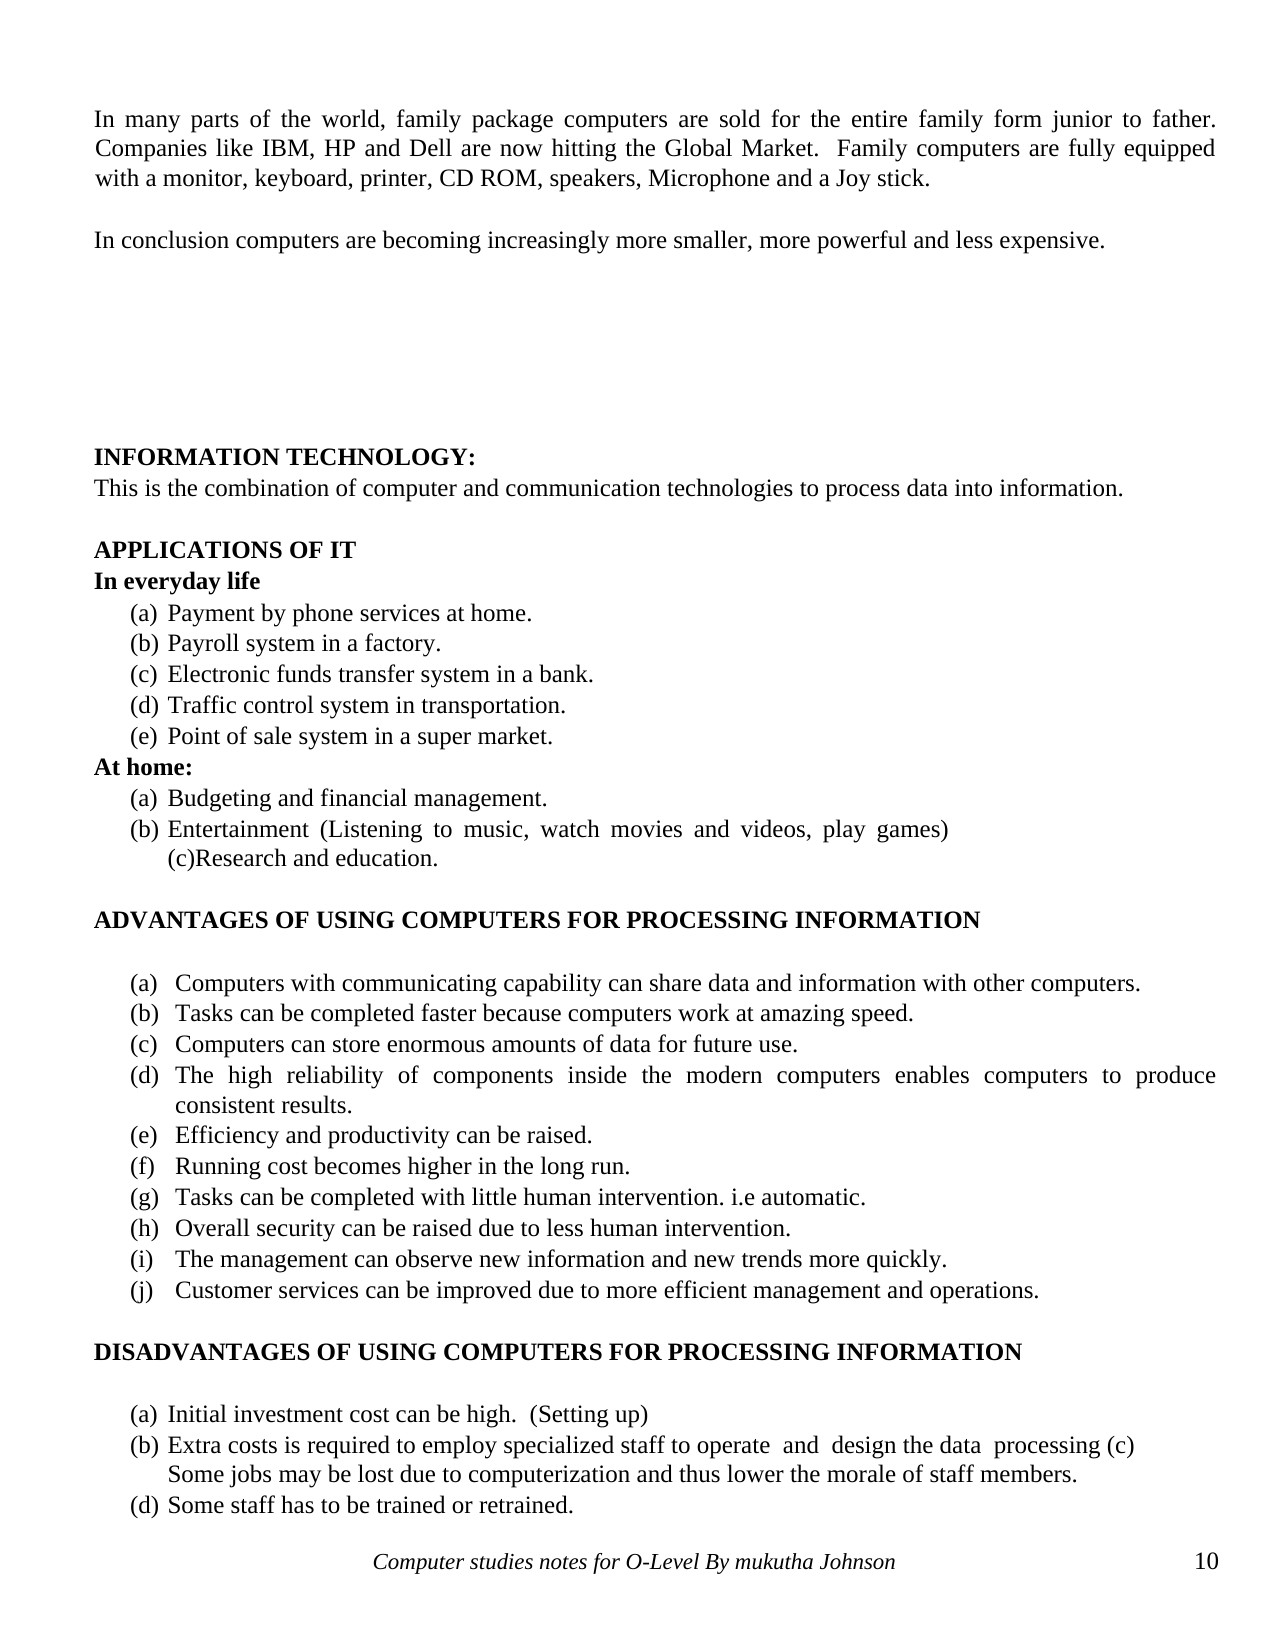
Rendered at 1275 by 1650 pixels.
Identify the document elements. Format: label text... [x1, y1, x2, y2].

list Budgeting and financial management. [130, 783, 950, 812]
list Running cost becomes higher in the long run. [130, 1151, 1218, 1180]
list Tasks can be completed with little human intervention. i.e automatic. [130, 1182, 1218, 1211]
list Traffic control system in transportation. [130, 690, 1218, 719]
subtitle APPLICATIONS OF IT [94, 535, 1219, 564]
text At home: [94, 752, 1219, 781]
list Computers with communicating capability can share data and information with other computers. [130, 968, 1218, 996]
text In many parts of the world, family package computers are sold for the entire family form junior to father. Companies like IBM, HP and Dell are now hitting the Global Market. Family computers are fully equipped with a monitor, keyboard, printer, CD ROM, speakers, Microphone and a Joy stick. [94, 104, 1218, 192]
subtitle DISADVANTAGES OF USING COMPUTERS FOR PROCESSING INFORMATION [94, 1337, 1219, 1365]
list Payment by phone services at home. [130, 598, 1218, 626]
list Electronic funds transfer system in a bank. [130, 659, 1218, 688]
list Point of sale system in a super market. [130, 721, 1218, 750]
list Payroll system in a factory. [130, 628, 1218, 657]
list Initial investment cost can be high. (Setting up) [130, 1399, 1137, 1428]
list The high reliability of components inside the modern computers enables computers to produce consistent results. [130, 1060, 1218, 1118]
text This is the combination of computer and communication technologies to process data into information. [94, 473, 1218, 502]
list The management can observe new information and new trends more quickly. [130, 1244, 1218, 1273]
list Some staff has to be trained or retrained. [130, 1490, 1218, 1519]
text In conclusion computers are becoming increasingly more smaller, more powerful and less expensive. [94, 225, 1218, 254]
subtitle ADVANTAGES OF USING COMPUTERS FOR PROCESSING INFORMATION [94, 905, 1219, 934]
text INFORMATION TECHNOLOGY: [94, 442, 1219, 471]
list Customer services can be improved due to more efficient management and operations. [130, 1275, 1218, 1303]
list Computers can store enormous amounts of data for future use. [130, 1029, 1218, 1058]
list Entertainment (Listening to music, watch movies and videos, play games) (c)Research and education. [130, 814, 950, 872]
list Extra costs is required to employ specialized staff to operate and design the data processing (c) Some jobs may be lost due to computerization and thus lower the morale of staff members. [130, 1430, 1137, 1488]
list Tasks can be completed faster because computers work at amazing speed. [130, 998, 1218, 1027]
subtitle In everyday life [94, 566, 1219, 595]
list Efficiency and productivity can be raised. [130, 1121, 1218, 1149]
list Overall security can be raised due to less human intervention. [130, 1213, 1218, 1242]
